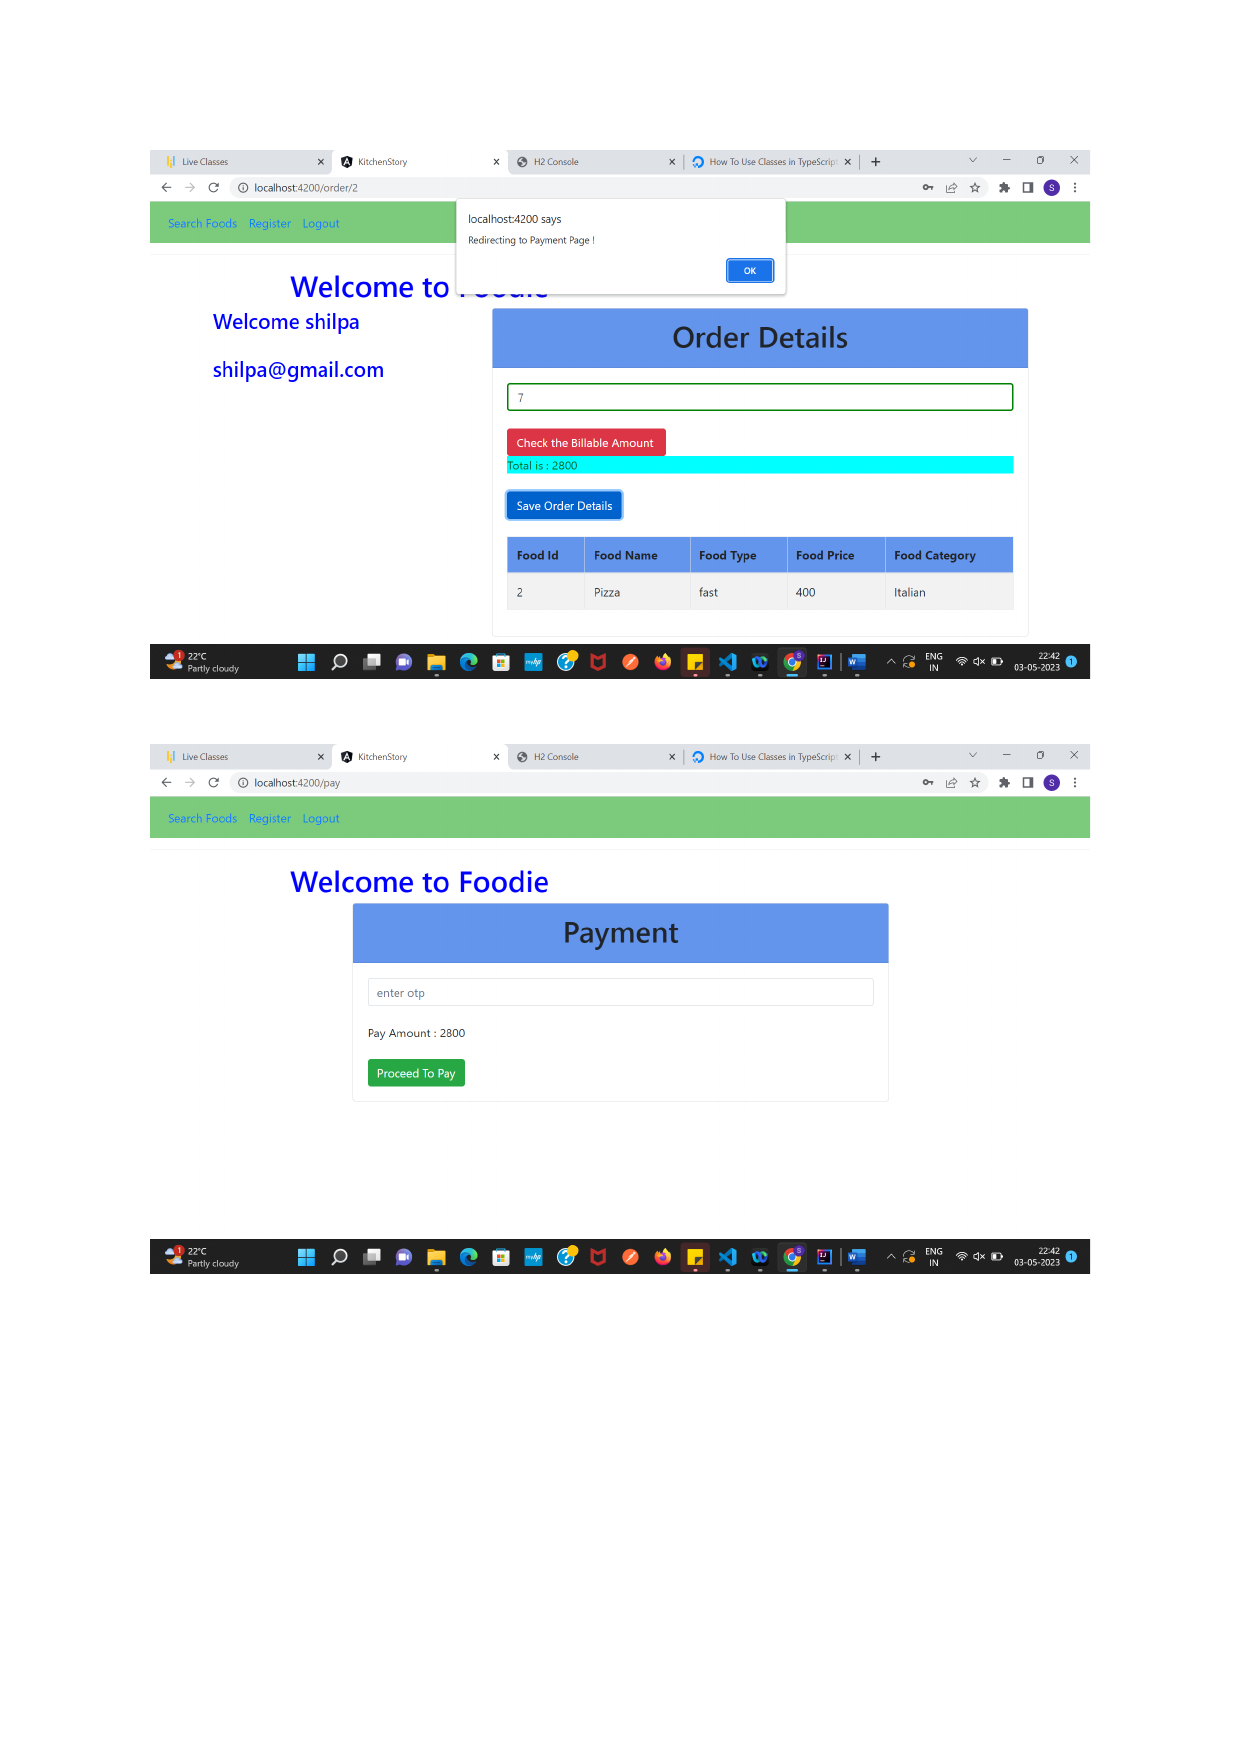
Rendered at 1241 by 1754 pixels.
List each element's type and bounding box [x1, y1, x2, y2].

picture [150, 744, 1091, 1274]
picture [150, 150, 1091, 679]
